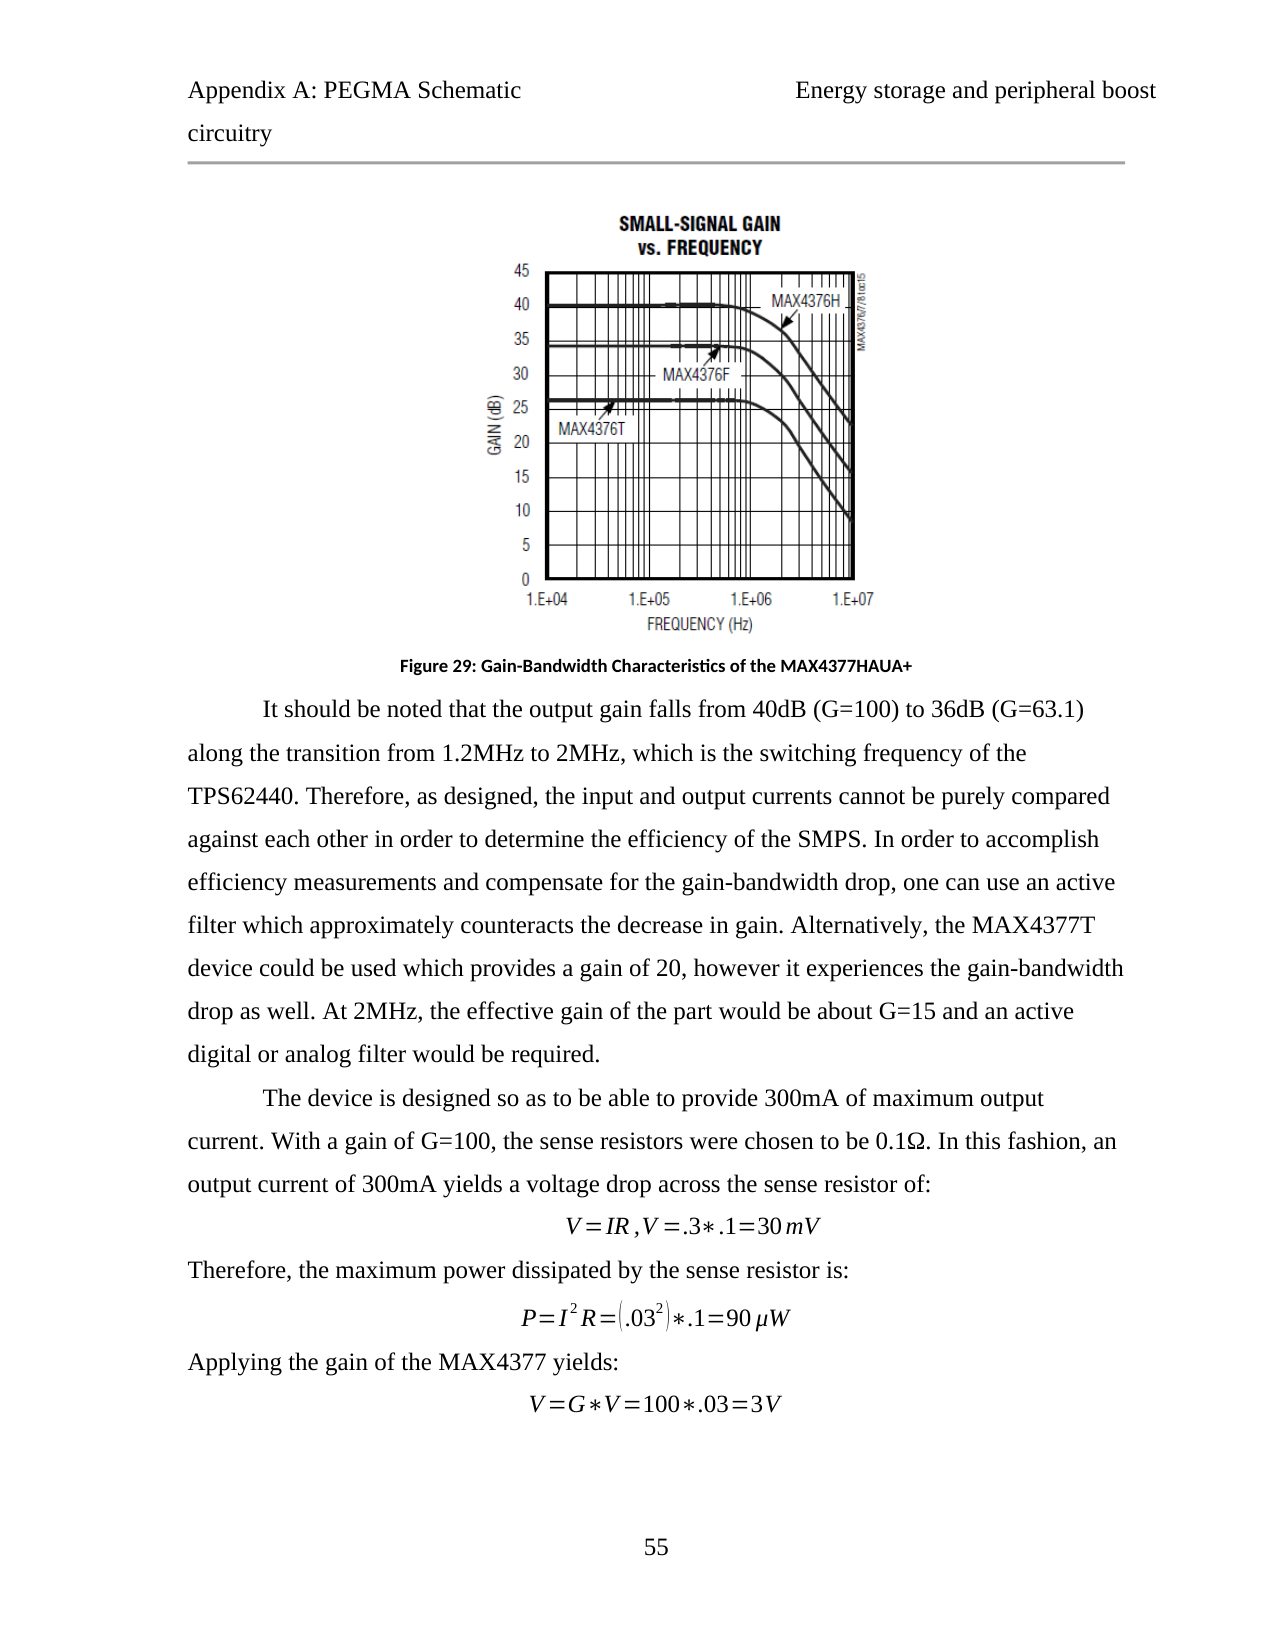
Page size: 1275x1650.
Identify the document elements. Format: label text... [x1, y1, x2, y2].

text Therefore, the maximum power dissipated by the sense resistor is: [187, 1255, 1125, 1284]
text Applying the gain of the MAX4377 yields: [187, 1347, 1125, 1376]
text It should be noted that the output gain falls from 40dB (G=100) to 36dB (G=63.1) along the transition from 1.2MHz to 2MHz, which is the switching frequency of the TPS62440. Therefore, as designed, the input and output currents cannot be purely compared against each other in order to determine the efficiency of the SMPS. In order to accomplish efficiency measurements and compensate for the gain-bandwidth drop, one can use an active filter which approximately counteracts the decrease in gain. Alternatively, the MAX4377T device could be used which provides a gain of 20, however it experiences the gain-bandwidth drop as well. At 2MHz, the effective gain of the part would be about G=15 and an active digital or analog filter would be required. [187, 694, 1125, 1068]
picture [481, 204, 907, 640]
text The device is designed so as to be able to provide 300mA of maximum output current. With a gain of G=100, the sense resistors were chosen to be 0.1Ω. In this fashion, an output current of 300mA yields a voltage drop across the sense resistor of: [187, 1083, 1125, 1198]
text Figure 29: Gain-Bandwidth Characteristics of the MAX4377HAUA+ [187, 654, 1125, 677]
